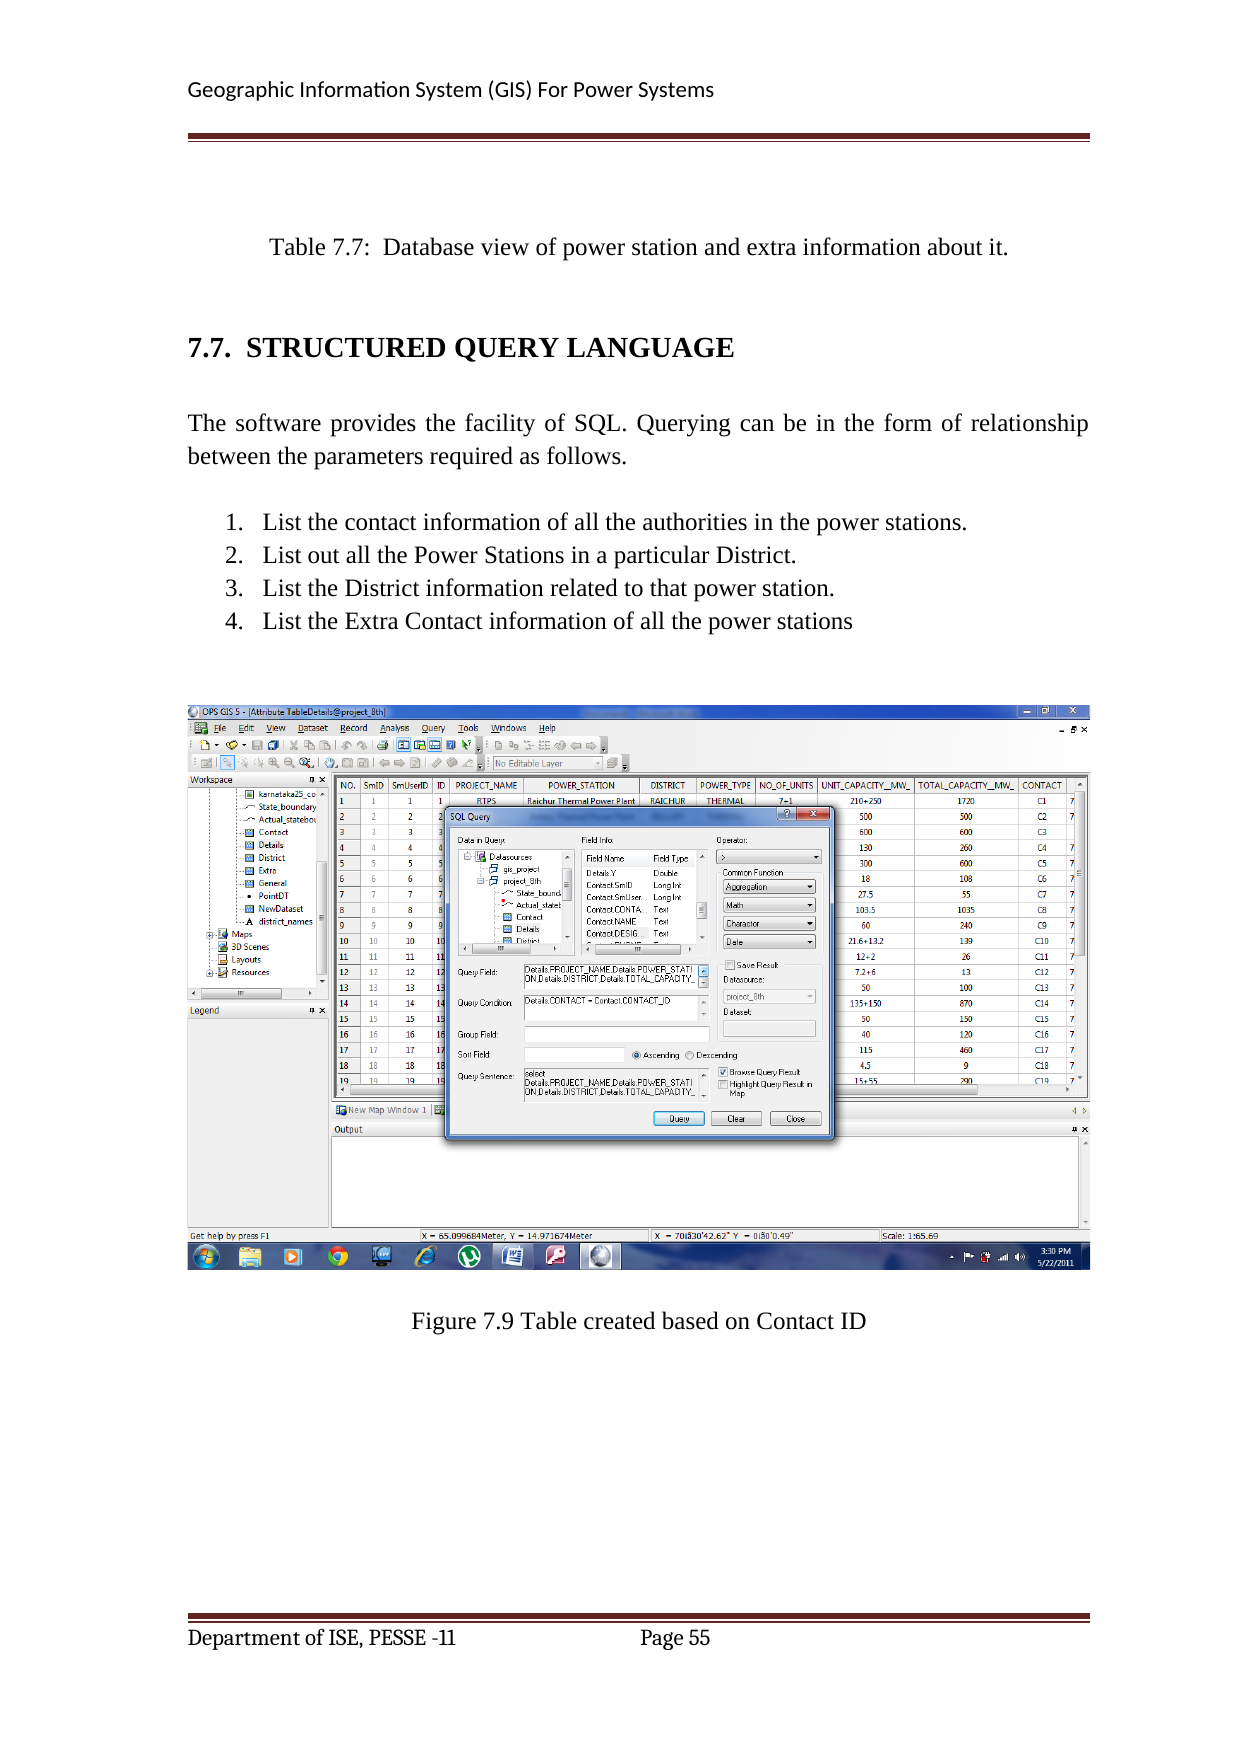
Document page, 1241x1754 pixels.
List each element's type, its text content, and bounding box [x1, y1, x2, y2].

text The software provides the facility of SQL. Querying can be in the form of relationship between the parameters required as follows. [187, 408, 1090, 469]
picture [187, 705, 1091, 1270]
text Table 7.7: Database view of power station and extra information about it. [187, 232, 1090, 260]
list List out all the Power Stations in a particular District. [225, 540, 1090, 568]
list List the contact information of all the authorities in the power stations. [225, 507, 1090, 536]
text 7.7. STRUCTURED QUERY LANGUAGE [187, 331, 1090, 364]
list List the Extra Contact information of all the power stations [225, 606, 1090, 634]
text Figure 7.9 Table created based on Contact ID [187, 1306, 1090, 1335]
list List the District information related to that power station. [225, 573, 1090, 602]
